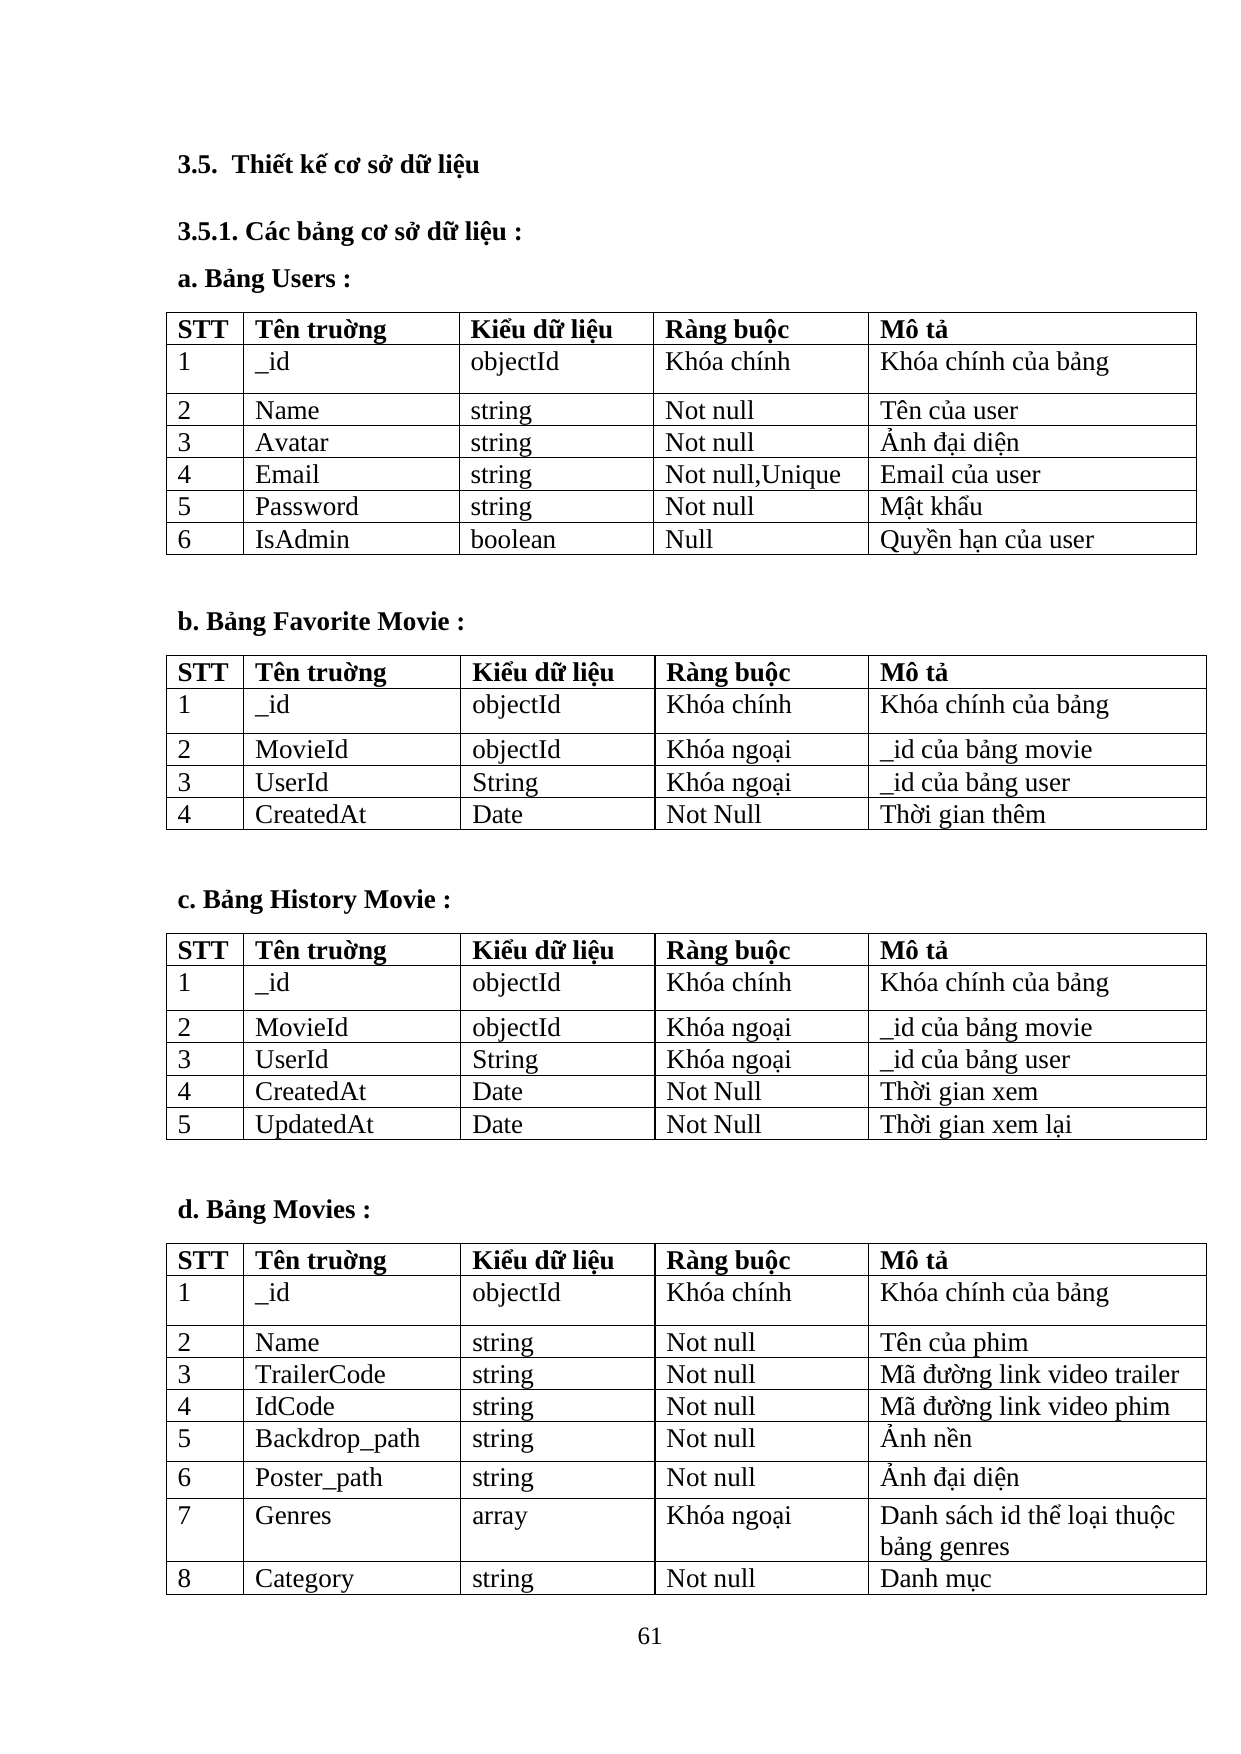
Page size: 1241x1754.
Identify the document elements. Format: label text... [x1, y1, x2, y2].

table_header Kiểu dữ liệu [461, 1244, 654, 1275]
text a. Bảng Users : [177, 262, 1122, 293]
table_cell Null [654, 523, 868, 554]
table_cell Khóa ngoại [656, 766, 868, 797]
table_cell Khóa chính [656, 966, 868, 1010]
table_cell string [461, 1562, 654, 1593]
table_cell UserId [244, 1043, 460, 1074]
table_header STT [167, 313, 243, 344]
table_cell string [460, 458, 653, 489]
table_cell Khóa chính [654, 345, 868, 393]
table_cell boolean [460, 523, 653, 554]
table_cell Tên của phim [869, 1326, 1206, 1357]
table_cell Not null [654, 426, 868, 457]
text 3.5. Thiết kế cơ sở dữ liệu [177, 148, 1122, 179]
table_cell 4 [167, 1076, 243, 1107]
text d. Bảng Movies : [177, 1193, 1122, 1224]
table_cell string [461, 1462, 654, 1498]
table_header Mô tả [869, 656, 1206, 687]
table_cell Date [461, 1076, 654, 1107]
table_cell 3 [167, 1358, 243, 1389]
table_cell objectId [461, 1011, 654, 1042]
table_cell CreatedAt [244, 798, 460, 829]
table_cell array [461, 1499, 654, 1561]
table_cell 3 [167, 1043, 243, 1074]
table_cell Danh mục [869, 1562, 1206, 1593]
table_cell Ảnh nền [869, 1422, 1206, 1461]
table_cell Khóa ngoại [656, 1043, 868, 1074]
table_cell objectId [461, 734, 654, 764]
table_cell Mật khẩu [869, 491, 1196, 522]
table_cell Not null [656, 1390, 868, 1421]
table_cell Not null [656, 1326, 868, 1357]
table_cell Name [244, 394, 459, 425]
table_header STT [167, 656, 243, 687]
table_cell Mã đường link video trailer [869, 1358, 1206, 1389]
table_cell string [461, 1390, 654, 1421]
table_cell 5 [167, 1108, 243, 1139]
table_cell 1 [167, 966, 243, 1010]
table_header Tên truờng [244, 656, 460, 687]
table_cell Genres [244, 1499, 460, 1561]
table_cell string [460, 394, 653, 425]
table_cell 2 [167, 734, 243, 764]
table_cell objectId [461, 1276, 654, 1325]
table_header Kiểu dữ liệu [461, 656, 654, 687]
table_cell Not Null [656, 1108, 868, 1139]
table_cell 4 [167, 798, 243, 829]
table_cell Tên của user [869, 394, 1196, 425]
text 3.5.1. Các bảng cơ sở dữ liệu : [177, 215, 1122, 246]
table_cell Thời gian thêm [869, 798, 1206, 829]
table_cell IdCode [244, 1390, 460, 1421]
table_header Tên truờng [244, 934, 460, 965]
text c. Bảng History Movie : [177, 883, 1122, 914]
table_cell _id [244, 966, 460, 1010]
table_header Mô tả [869, 934, 1206, 965]
table_cell String [461, 1043, 654, 1074]
table_header Kiểu dữ liệu [461, 934, 654, 965]
table_cell Not null [656, 1562, 868, 1593]
table_cell string [461, 1358, 654, 1389]
table_cell Ảnh đại diện [869, 426, 1196, 457]
table_cell 1 [167, 1276, 243, 1325]
table_cell Not Null [656, 798, 868, 829]
table_cell Not null [654, 394, 868, 425]
table_cell objectId [460, 345, 653, 393]
table_cell _id của bảng movie [869, 1011, 1206, 1042]
table_cell string [461, 1422, 654, 1461]
table_cell Quyền hạn của user [869, 523, 1196, 554]
table_header Ràng buộc [656, 934, 868, 965]
table_cell 4 [167, 458, 243, 489]
table_cell 3 [167, 766, 243, 797]
table_cell Thời gian xem [869, 1076, 1206, 1107]
table_cell 1 [167, 689, 243, 732]
table_cell Not null [654, 491, 868, 522]
table_cell Khóa chính [656, 1276, 868, 1325]
table_cell 8 [167, 1562, 243, 1593]
table_header Ràng buộc [654, 313, 868, 344]
table_cell _id [244, 689, 460, 732]
table_cell Date [461, 798, 654, 829]
table_cell MovieId [244, 734, 460, 764]
table_cell 1 [167, 345, 243, 393]
table_cell UserId [244, 766, 460, 797]
table_cell MovieId [244, 1011, 460, 1042]
table_cell string [460, 426, 653, 457]
table_cell Not Null [656, 1076, 868, 1107]
table_cell Backdrop_path [244, 1422, 460, 1461]
table_header Ràng buộc [656, 1244, 868, 1275]
table_header Ràng buộc [656, 656, 868, 687]
table_cell Khóa ngoại [656, 1011, 868, 1042]
table_cell Khóa chính của bảng [869, 689, 1206, 732]
table_cell Khóa chính [656, 689, 868, 732]
table_header Mô tả [869, 313, 1196, 344]
table_header STT [167, 1244, 243, 1275]
table_cell _id của bảng movie [869, 734, 1206, 764]
table_header Kiểu dữ liệu [460, 313, 653, 344]
table_cell _id [244, 345, 459, 393]
table_cell Ảnh đại diện [869, 1462, 1206, 1498]
table_cell IsAdmin [244, 523, 459, 554]
table_cell 6 [167, 523, 243, 554]
table_cell _id [244, 1276, 460, 1325]
table_cell Email [244, 458, 459, 489]
table_cell CreatedAt [244, 1076, 460, 1107]
table_cell Thời gian xem lại [869, 1108, 1206, 1139]
table_cell _id của bảng user [869, 1043, 1206, 1074]
table_cell UpdatedAt [244, 1108, 460, 1139]
table_header Mô tả [869, 1244, 1206, 1275]
table_header Tên truờng [244, 313, 459, 344]
table_cell String [461, 766, 654, 797]
table_cell Not null [656, 1422, 868, 1461]
table_cell Not null,Unique [654, 458, 868, 489]
table_cell Password [244, 491, 459, 522]
table_cell Not null [656, 1462, 868, 1498]
table_cell Khóa chính của bảng [869, 345, 1196, 393]
table_cell 2 [167, 1326, 243, 1357]
table_cell Name [244, 1326, 460, 1357]
table_header Tên truờng [244, 1244, 460, 1275]
table_cell 3 [167, 426, 243, 457]
table_cell Email của user [869, 458, 1196, 489]
table_cell Category [244, 1562, 460, 1593]
table_cell objectId [461, 966, 654, 1010]
table_cell Danh sách id thể loại thuộc bảng genres [869, 1499, 1206, 1561]
table_cell Khóa ngoại [656, 734, 868, 764]
table_cell 5 [167, 491, 243, 522]
table_cell Khóa ngoại [656, 1499, 868, 1561]
table_header STT [167, 934, 243, 965]
table_cell objectId [461, 689, 654, 732]
table_cell 6 [167, 1462, 243, 1498]
table_cell Avatar [244, 426, 459, 457]
table_cell 4 [167, 1390, 243, 1421]
text b. Bảng Favorite Movie : [177, 605, 1122, 636]
table_cell 7 [167, 1499, 243, 1561]
table_cell string [460, 491, 653, 522]
table_cell 2 [167, 1011, 243, 1042]
table_cell Not null [656, 1358, 868, 1389]
table_cell Khóa chính của bảng [869, 1276, 1206, 1325]
table_cell Poster_path [244, 1462, 460, 1498]
table_cell Date [461, 1108, 654, 1139]
table_cell Mã đường link video phim [869, 1390, 1206, 1421]
table_cell _id của bảng user [869, 766, 1206, 797]
table_cell Khóa chính của bảng [869, 966, 1206, 1010]
table_cell 5 [167, 1422, 243, 1461]
table_cell TrailerCode [244, 1358, 460, 1389]
table_cell string [461, 1326, 654, 1357]
table_cell 2 [167, 394, 243, 425]
